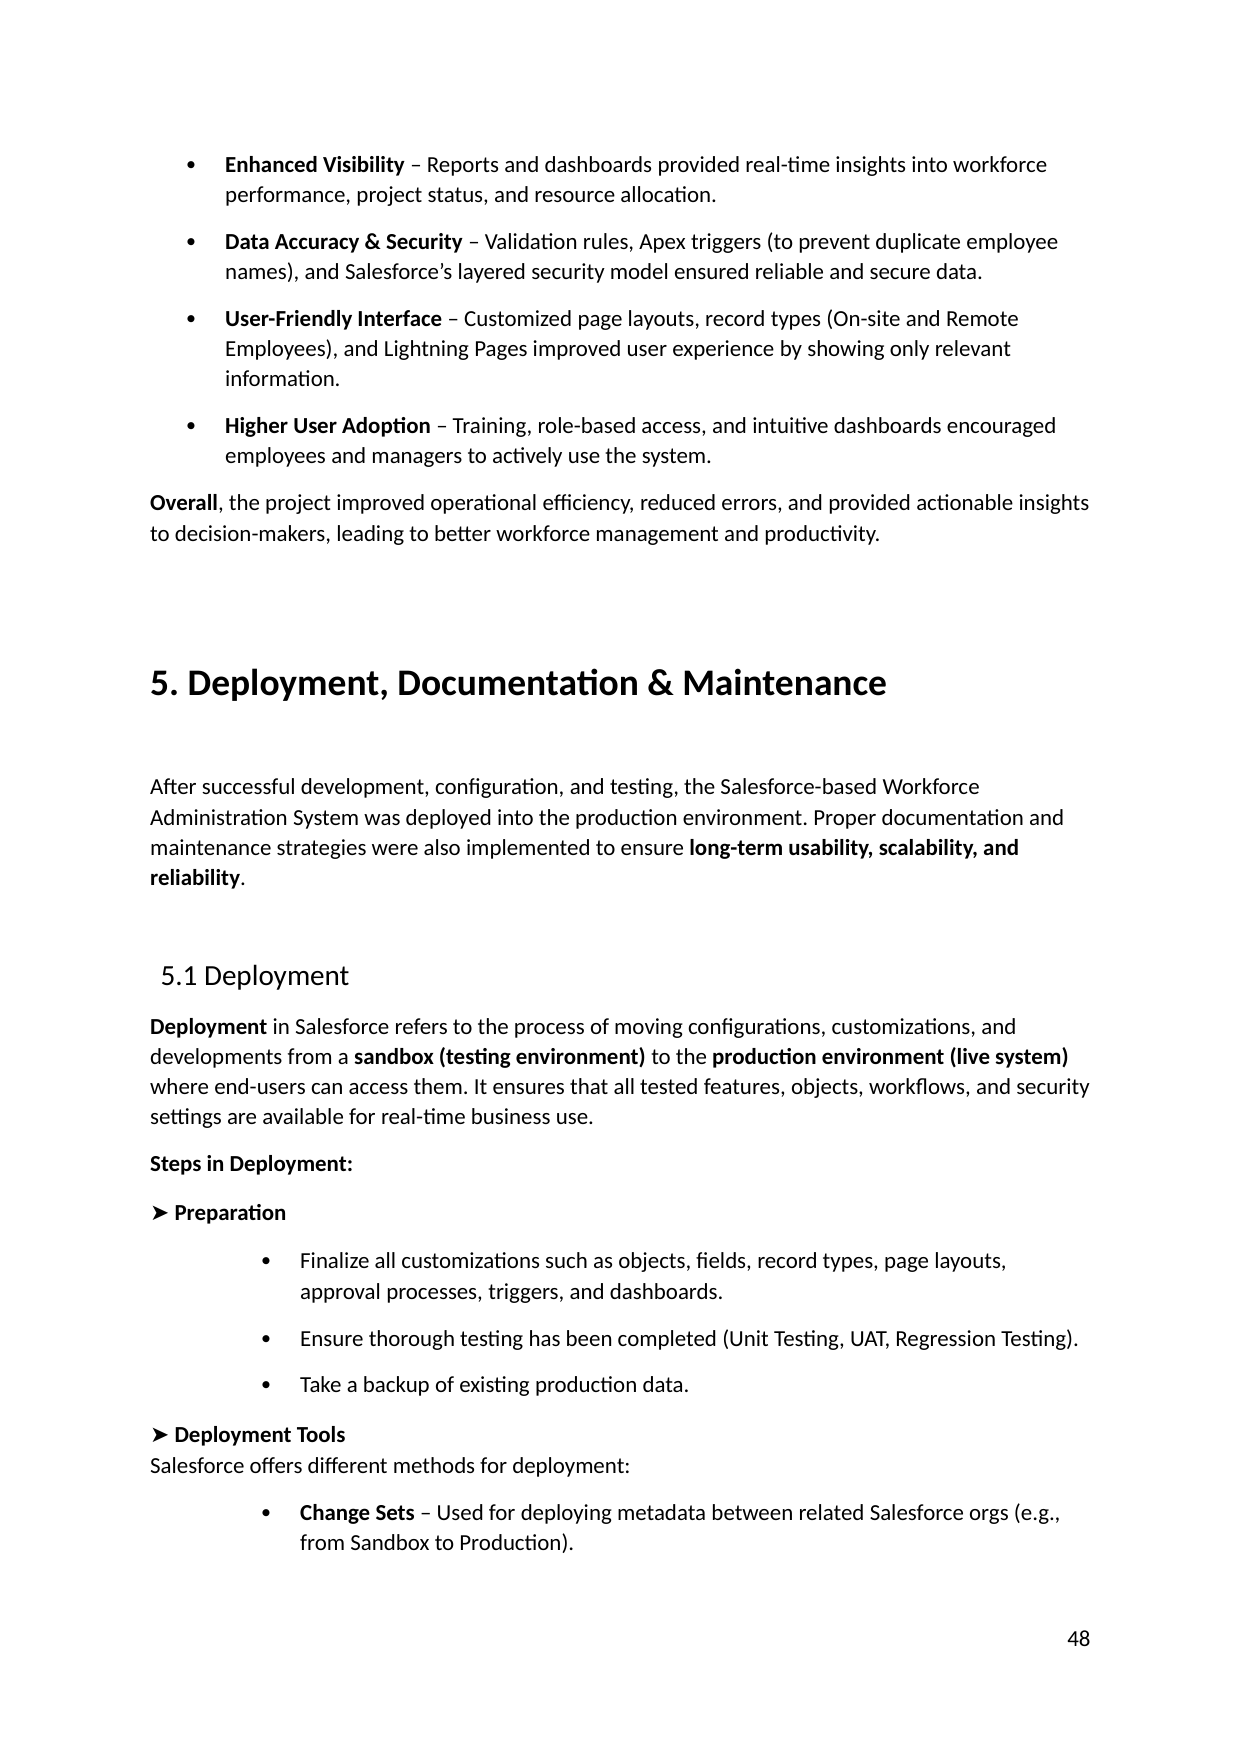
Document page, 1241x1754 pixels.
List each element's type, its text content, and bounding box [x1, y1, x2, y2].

text 5. Deployment, Documentation & Maintenance [150, 659, 1090, 705]
list Change Sets – Used for deploying metadata between related Salesforce orgs (e.g., from Sandbox to Production). [262, 1498, 1090, 1556]
text Overall, the project improved operational efficiency, reduced errors, and provided actionable insights to decision-makers, leading to better workforce management and productivity. [150, 488, 1090, 547]
list Enhanced Visibility – Reports and dashboards provided real-time insights into workforce performance, project status, and resource allocation. [187, 150, 1090, 208]
list Take a backup of existing production data. [262, 1371, 1090, 1399]
list Higher User Adoption – Training, role-based access, and intuitive dashboards encouraged employees and managers to actively use the system. [187, 411, 1090, 470]
list Ensure thorough testing has been completed (Unit Testing, UAT, Regression Testing). [262, 1324, 1090, 1352]
text Steps in Deployment: [150, 1149, 1090, 1177]
text ➤ Deployment Tools Salesforce offers different methods for deployment: [150, 1417, 1090, 1479]
text Deployment in Salesforce refers to the process of moving configurations, customizations, and developments from a sandbox (testing environment) to the production environment (live system) where end-users can access them. It ensures that all tested features, objects, workflows, and security settings are available for real-time business use. [150, 1012, 1090, 1131]
list Finalize all customizations such as objects, fields, record types, page layouts, approval processes, triggers, and dashboards. [262, 1247, 1090, 1305]
text After successful development, configuration, and testing, the Salesforce-based Workforce Administration System was deployed into the production environment. Proper documentation and maintenance strategies were also implemented to ensure long-term usability, scalability, and reliability. [150, 772, 1090, 891]
text 5.1 Deployment [150, 957, 1090, 992]
list User-Friendly Interface – Customized page layouts, record types (On-site and Remote Employees), and Lightning Pages improved user experience by showing only relevant information. [187, 304, 1090, 393]
list Data Accuracy & Security – Validation rules, Apex triggers (to prevent duplicate employee names), and Salesforce’s layered security model ensured reliable and secure data. [187, 227, 1090, 285]
text ➤ Preparation [150, 1196, 1090, 1227]
